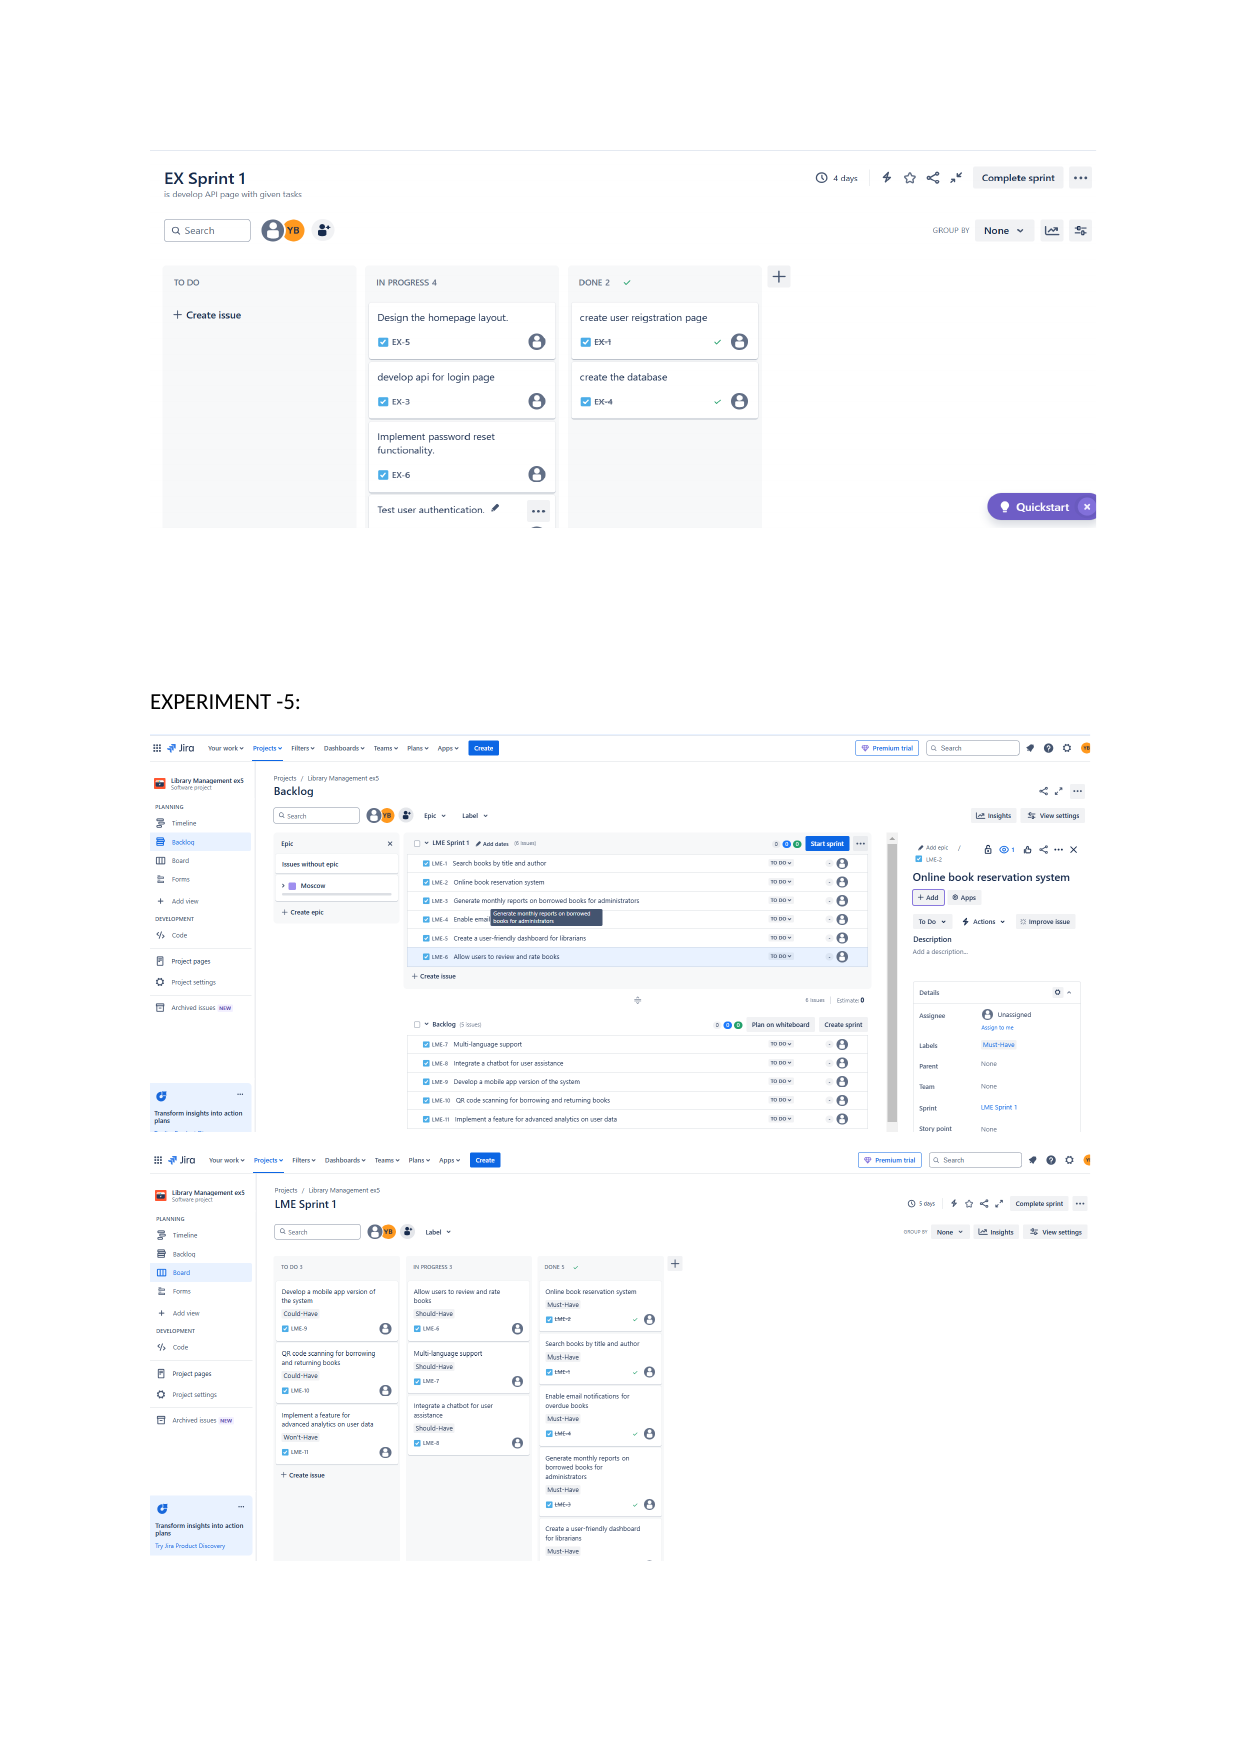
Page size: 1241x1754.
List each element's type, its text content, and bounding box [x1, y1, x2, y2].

text EXPERIMENT -5: [150, 687, 1090, 715]
picture [150, 1150, 1091, 1561]
picture [150, 150, 1097, 528]
picture [150, 734, 1091, 1132]
